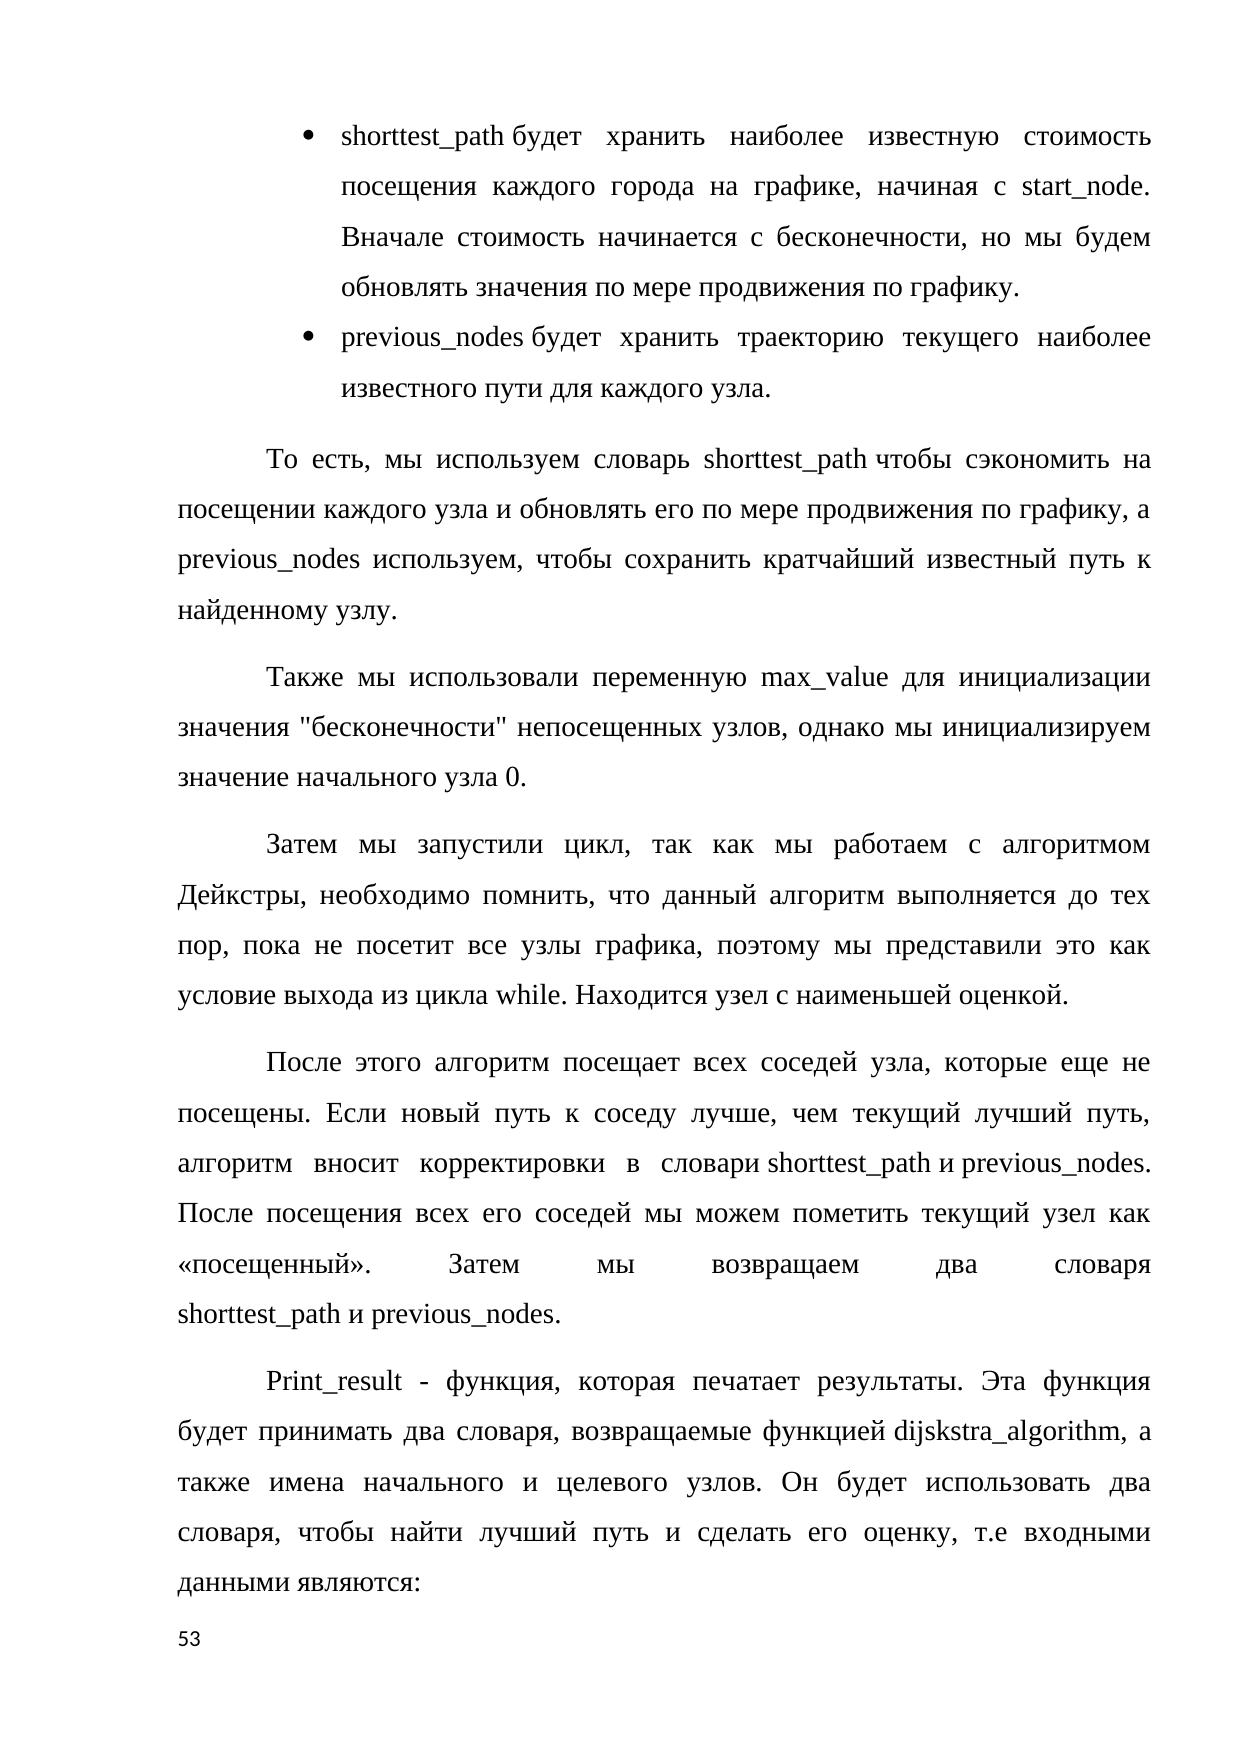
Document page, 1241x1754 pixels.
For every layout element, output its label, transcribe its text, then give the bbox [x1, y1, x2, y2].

text Также мы использовали переменную max_value для инициализации значения "бесконечности" непосещенных узлов, однако мы инициализируем значение начального узла 0. [177, 659, 1152, 793]
text После этого алгоритм посещает всех соседей узла, которые еще не посещены. Если новый путь к соседу лучше, чем текущий лучший путь, алгоритм вносит корректировки в словари shorttest_path и previous_nodes. После посещения всех его соседей мы можем пометить текущий узел как «посещенный». Затем мы возвращаем два словаря shorttest_path и previous_nodes. [177, 1044, 1152, 1329]
list previous_nodes будет хранить траекторию текущего наиболее известного пути для каждого узла. [303, 319, 1152, 403]
list shorttest_path будет хранить наиболее известную стоимость посещения каждого города на графике, начиная с start_node. Вначале стоимость начинается с бесконечности, но мы будем обновлять значения по мере продвижения по графику. [303, 118, 1152, 303]
text Print_result - функция, которая печатает результаты. Эта функция будет принимать два словаря, возвращаемые функцией dijskstra_algorithm, а также имена начального и целевого узлов. Он будет использовать два словаря, чтобы найти лучший путь и сделать его оценку, т.е входными данными являются: [177, 1363, 1152, 1598]
text То есть, мы используем словарь shorttest_path чтобы сэкономить на посещении каждого узла и обновлять его по мере продвижения по графику, а previous_nodes используем, чтобы сохранить кратчайший известный путь к найденному узлу. [177, 441, 1152, 626]
text Затем мы запустили цикл, так как мы работаем с алгоритмом Дейкстры, необходимо помнить, что данный алгоритм выполняется до тех пор, пока не посетит все узлы графика, поэтому мы представили это как условие выхода из цикла while. Находится узел с наименьшей оценкой. [177, 827, 1152, 1011]
